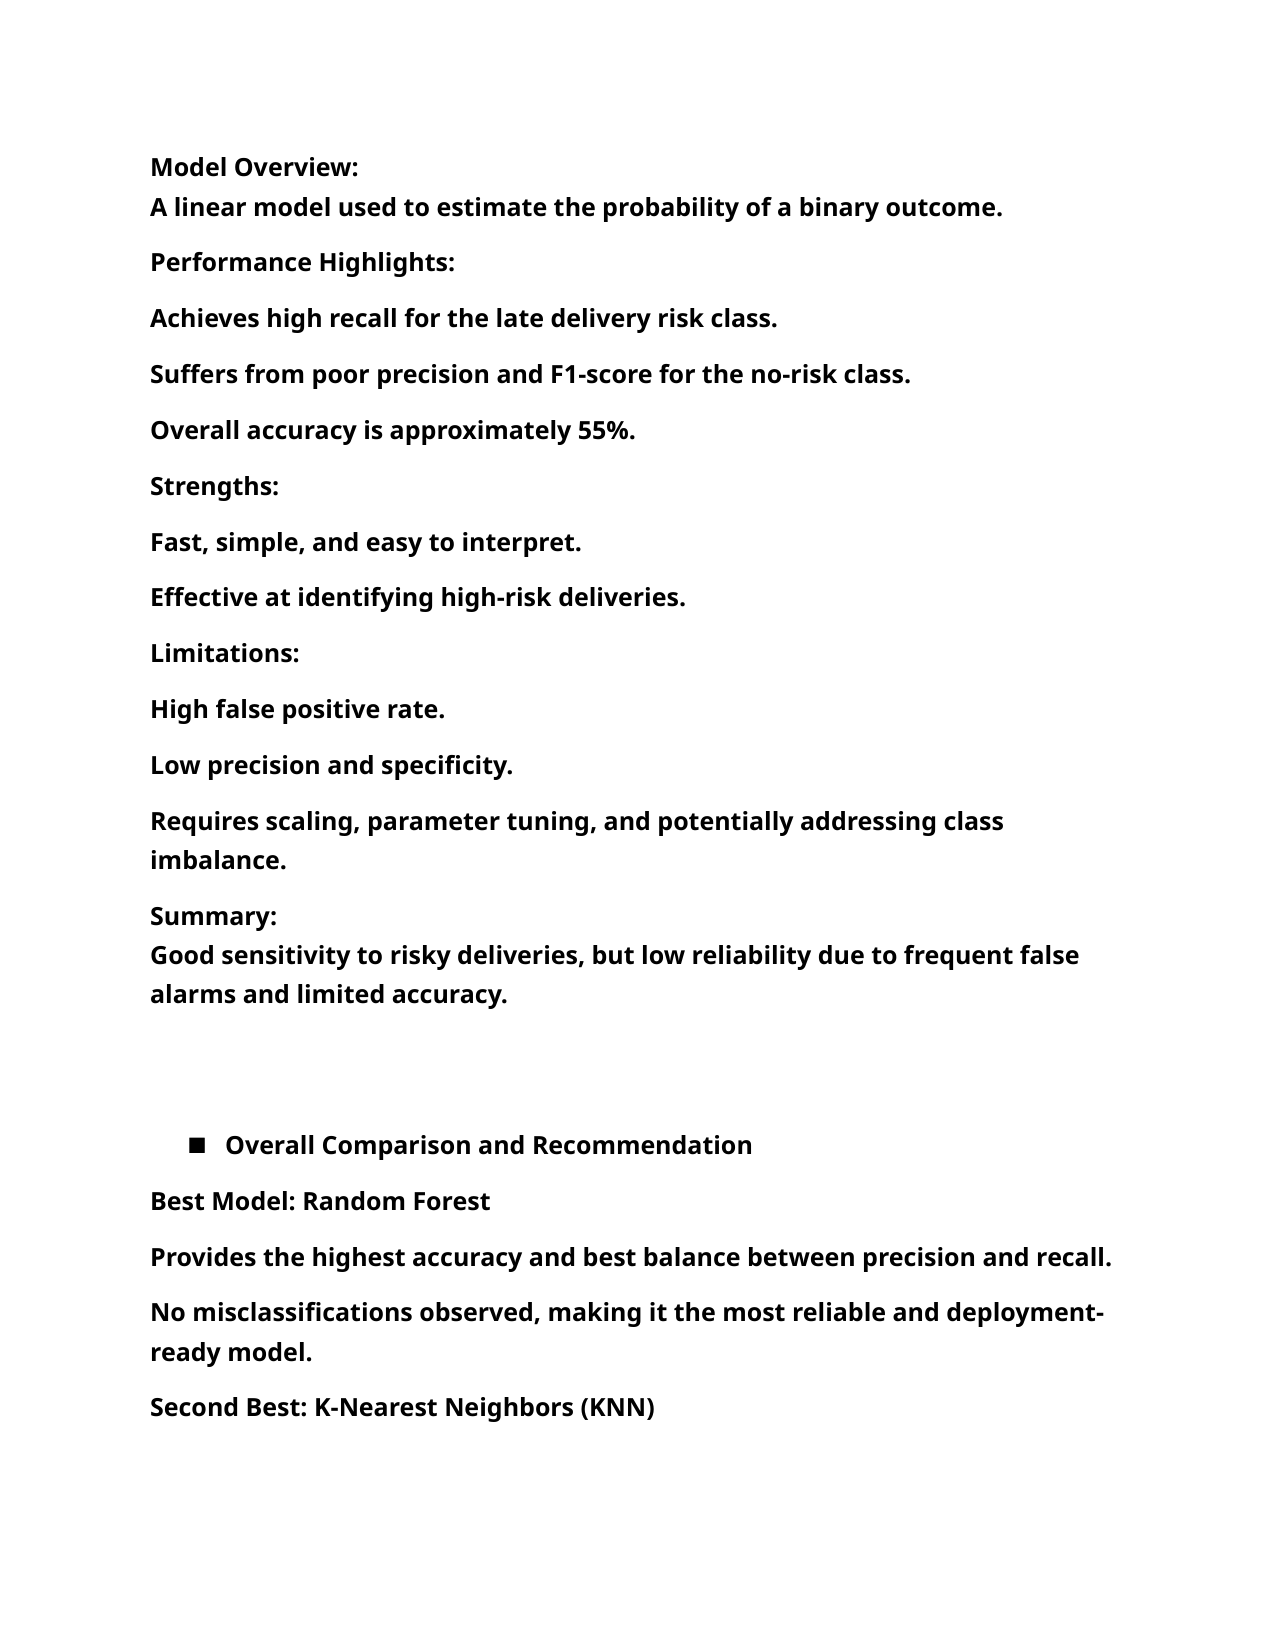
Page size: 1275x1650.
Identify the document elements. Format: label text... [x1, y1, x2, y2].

text High false positive rate. [150, 692, 1125, 726]
text Effective at identifying high-risk deliveries. [150, 580, 1125, 614]
text Low precision and specificity. [150, 747, 1125, 782]
text Summary: Good sensitivity to risky deliveries, but low reliability due to frequent false alarms and limited accuracy. [150, 898, 1125, 1011]
text Achieves high recall for the late delivery risk class. [150, 301, 1125, 335]
text Second Best: K-Nearest Neighbors (KNN) [150, 1390, 1125, 1424]
text Overall accuracy is approximately 55%. [150, 412, 1125, 447]
text Model Overview: A linear model used to estimate the probability of a binary outcome. [150, 150, 1125, 223]
text Performance Highlights: [150, 245, 1125, 279]
text Suffers from poor precision and F1-score for the no-risk class. [150, 357, 1125, 391]
text Limitations: [150, 636, 1125, 670]
text Fast, simple, and easy to interpret. [150, 524, 1125, 558]
text Strengths: [150, 468, 1125, 502]
text No misclassifications observed, making it the most reliable and deployment-ready model. [150, 1295, 1125, 1368]
text Best Model: Random Forest [150, 1183, 1125, 1217]
text Requires scaling, parameter tuning, and potentially addressing class imbalance. [150, 803, 1125, 877]
text Provides the highest accuracy and best balance between precision and recall. [150, 1239, 1125, 1273]
list Overall Comparison and Recommendation [187, 1127, 1125, 1162]
